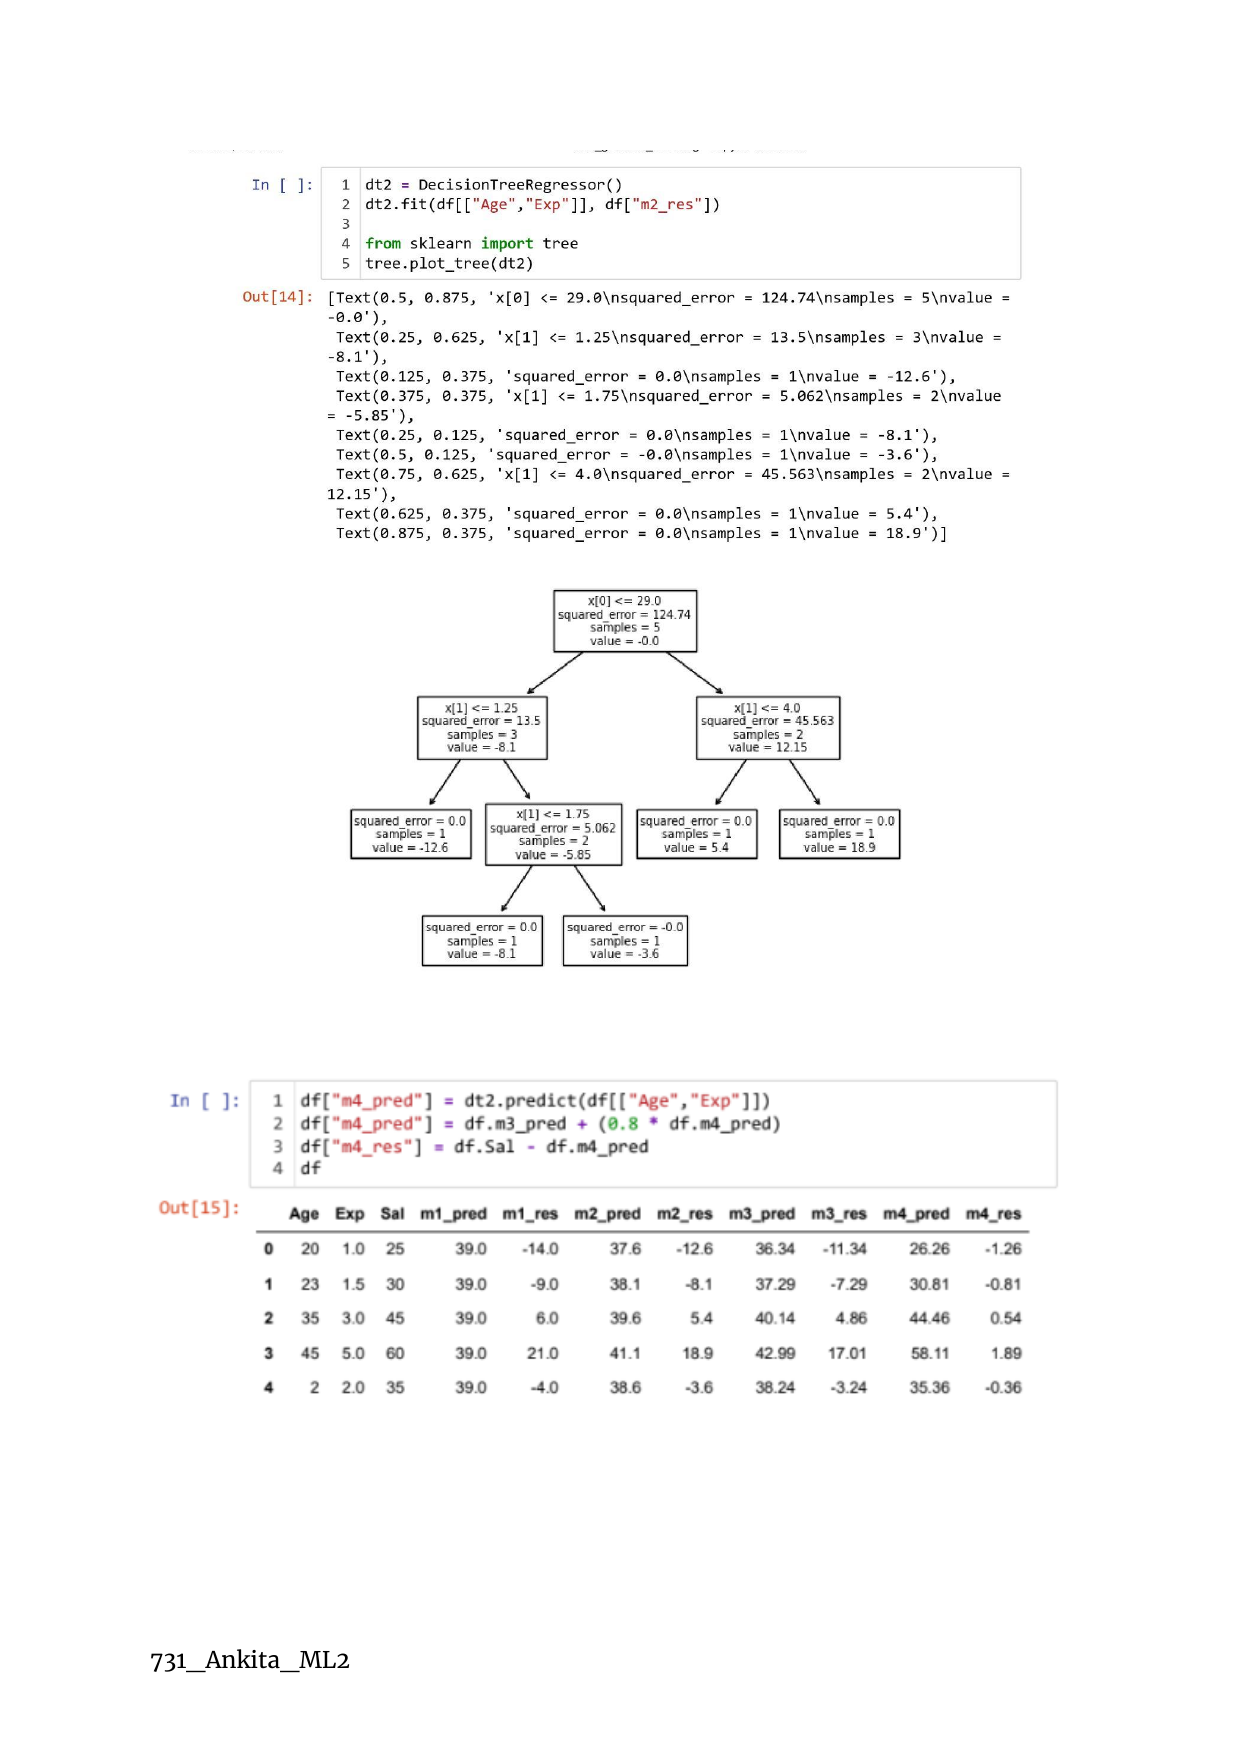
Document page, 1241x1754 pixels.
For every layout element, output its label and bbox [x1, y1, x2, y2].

picture [150, 1068, 1077, 1417]
picture [150, 150, 1091, 1032]
